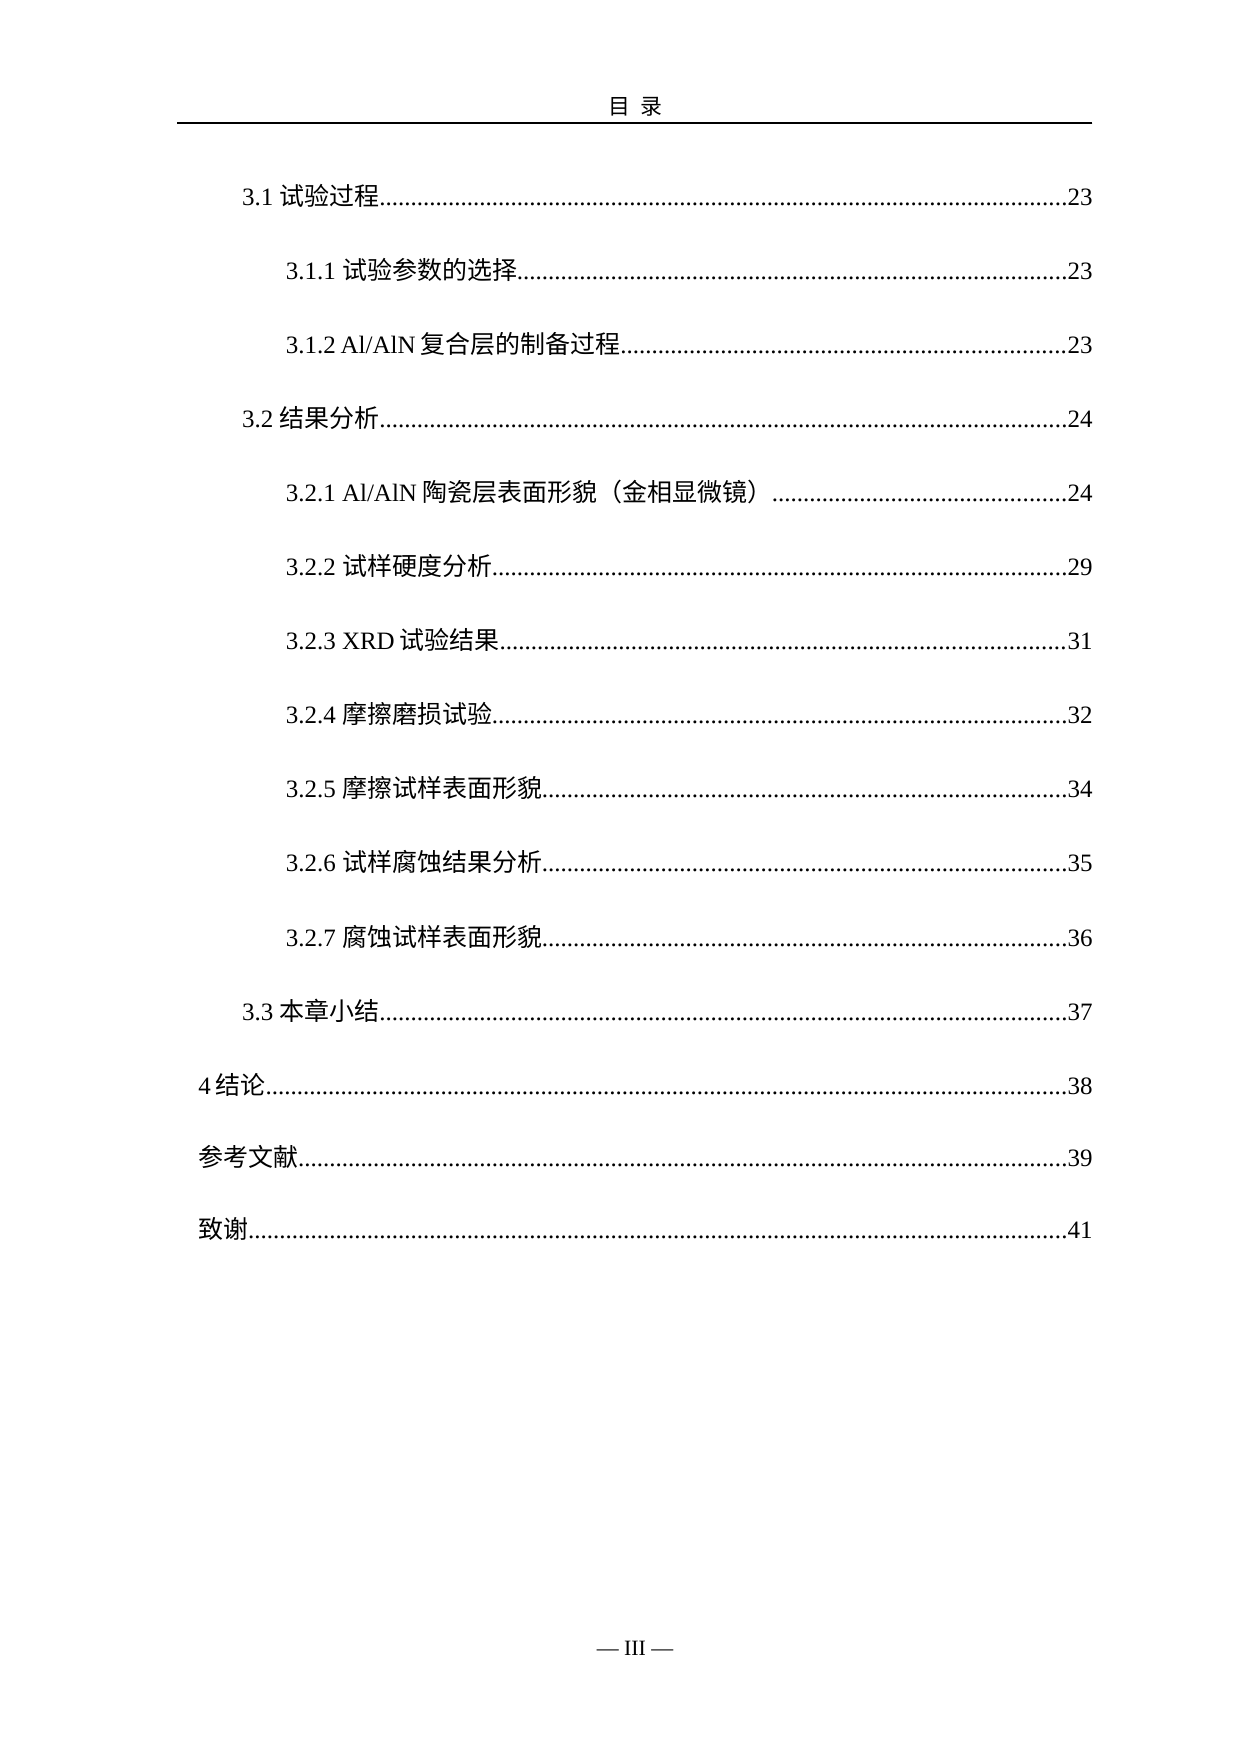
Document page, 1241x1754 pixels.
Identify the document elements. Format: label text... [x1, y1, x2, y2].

text 参考文献 39 [177, 1123, 1092, 1188]
text 3.2.4 摩擦磨损试验 32 [265, 680, 1092, 745]
text 3.1.2 Al/AlN复合层的制备过程 23 [265, 310, 1092, 375]
text 3.1.1 试验参数的选择 23 [265, 236, 1092, 301]
text 3.3 本章小结 37 [221, 977, 1092, 1042]
text 3.2.7 腐蚀试样表面形貌 36 [265, 903, 1092, 968]
text 3.1 试验过程 23 [221, 162, 1092, 227]
text 3.2 结果分析 24 [221, 384, 1092, 449]
text 3.2.3 XRD试验结果 31 [265, 606, 1092, 671]
text 3.2.2 试样硬度分析 29 [265, 532, 1092, 597]
text 致谢 41 [177, 1195, 1092, 1260]
text 4结论 38 [177, 1051, 1092, 1116]
text 3.2.1 Al/AlN陶瓷层表面形貌（金相显微镜） 24 [265, 458, 1092, 523]
text 3.2.5 摩擦试样表面形貌 34 [265, 754, 1092, 819]
text 3.2.6 试样腐蚀结果分析 35 [265, 828, 1092, 893]
